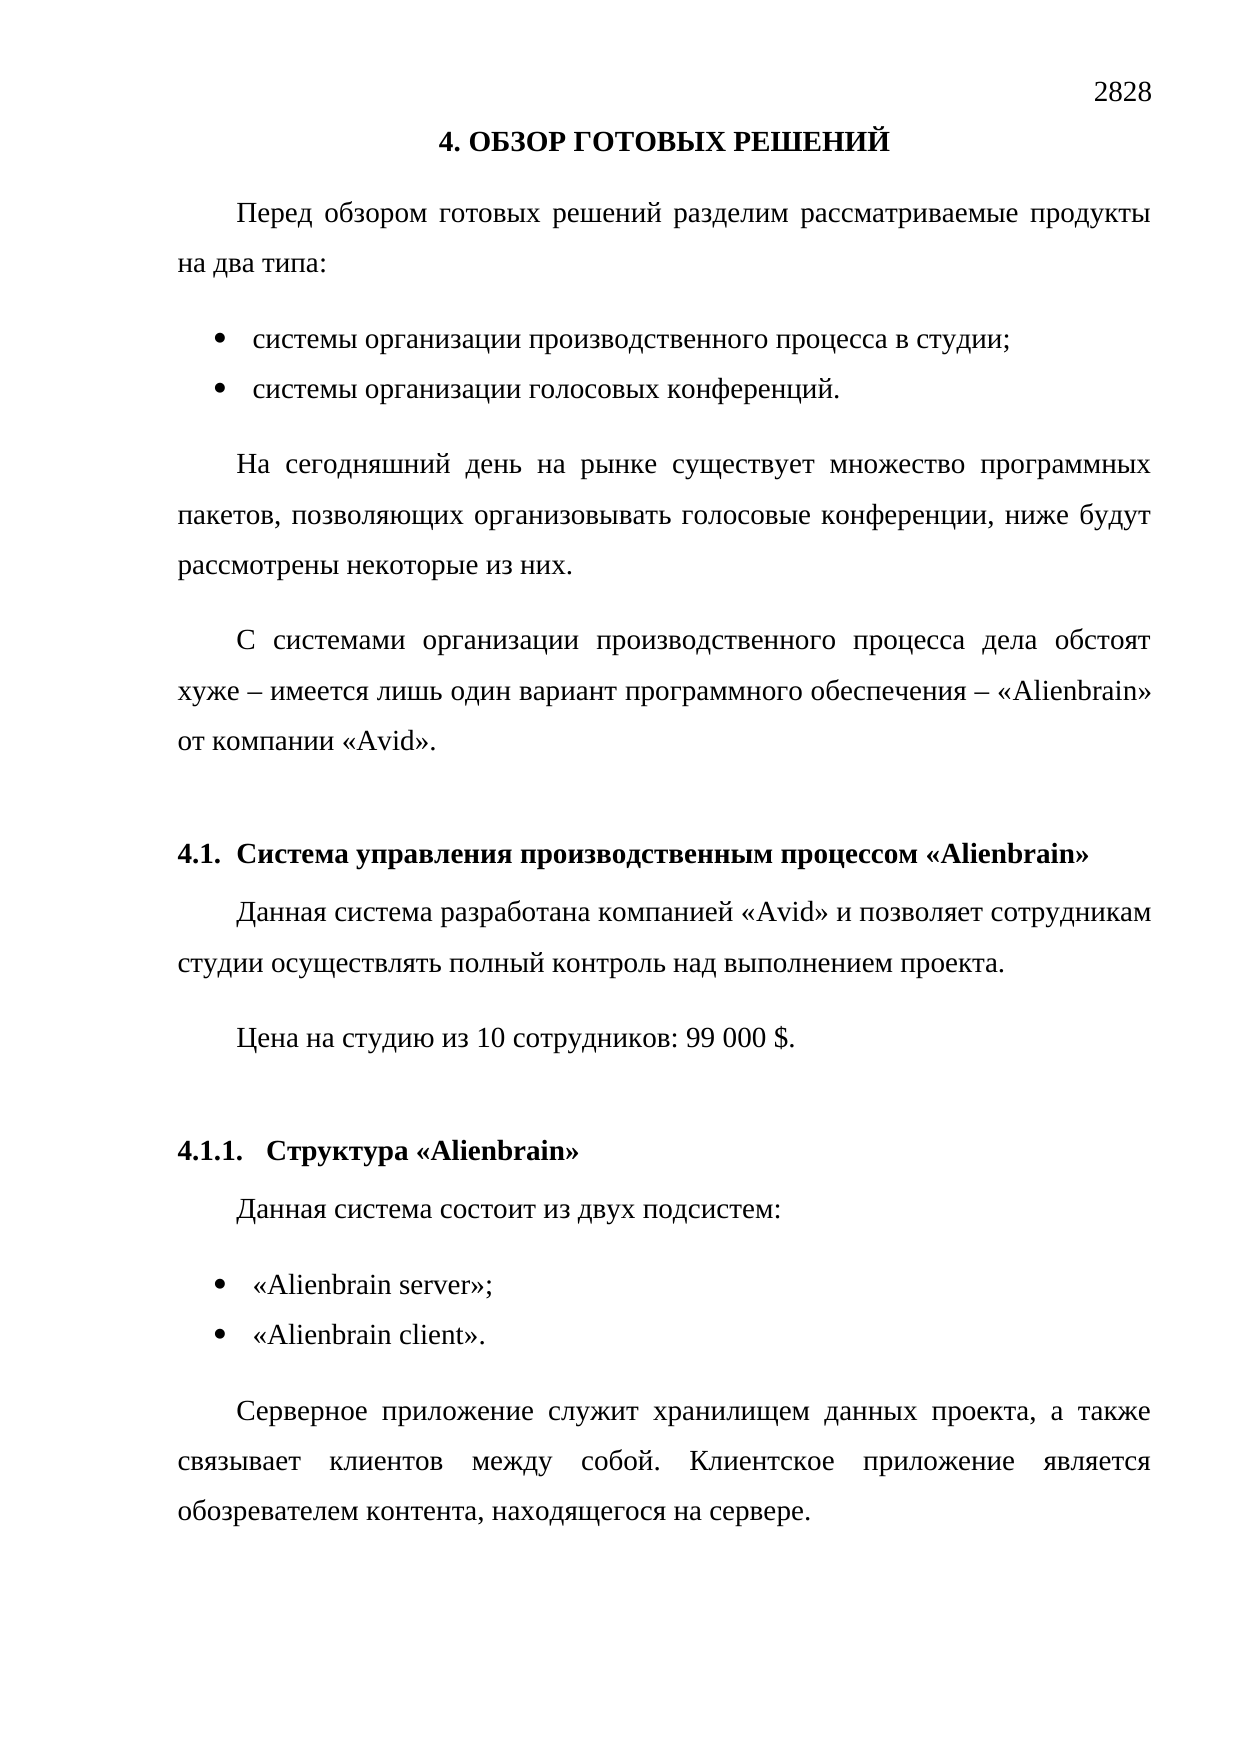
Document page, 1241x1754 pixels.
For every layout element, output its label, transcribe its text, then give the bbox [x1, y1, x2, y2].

text Цена на студию из 10 сотрудников: 99 000 $. [177, 1020, 1152, 1054]
list системы организации производственного процесса в студии; [215, 321, 1152, 354]
list «Alienbrain server»; [215, 1267, 1152, 1300]
text Серверное приложение служит хранилищем данных проекта, а также связывает клиентов между собой. Клиентское приложение является обозревателем контента, находящегося на сервере. [177, 1393, 1152, 1527]
list «Alienbrain client». [215, 1317, 1152, 1351]
text Перед обзором готовых решений разделим рассматриваемые продукты на два типа: [177, 195, 1152, 279]
list системы организации голосовых конференций. [215, 371, 1152, 405]
subtitle Система управления производственным процессом «Alienbrain» [177, 836, 1152, 869]
text На сегодняшний день на рынке существует множество программных пакетов, позволяющих организовывать голосовые конференции, ниже будут рассмотрены некоторые из них. [177, 447, 1152, 581]
text С системами организации производственного процесса дела обстоят хуже – имеется лишь один вариант программного обеспечения – «Alienbrain» от компании «Avid». [177, 622, 1152, 757]
text Данная система разработана компанией «Avid» и позволяет сотрудникам студии осуществлять полный контроль над выполнением проекта. [177, 894, 1152, 978]
subtitle ОБЗОР ГОТОВЫХ РЕШЕНИЙ [177, 124, 1152, 158]
text Данная система состоит из двух подсистем: [177, 1191, 1152, 1225]
subtitle Структура «Alienbrain» [177, 1133, 1152, 1166]
